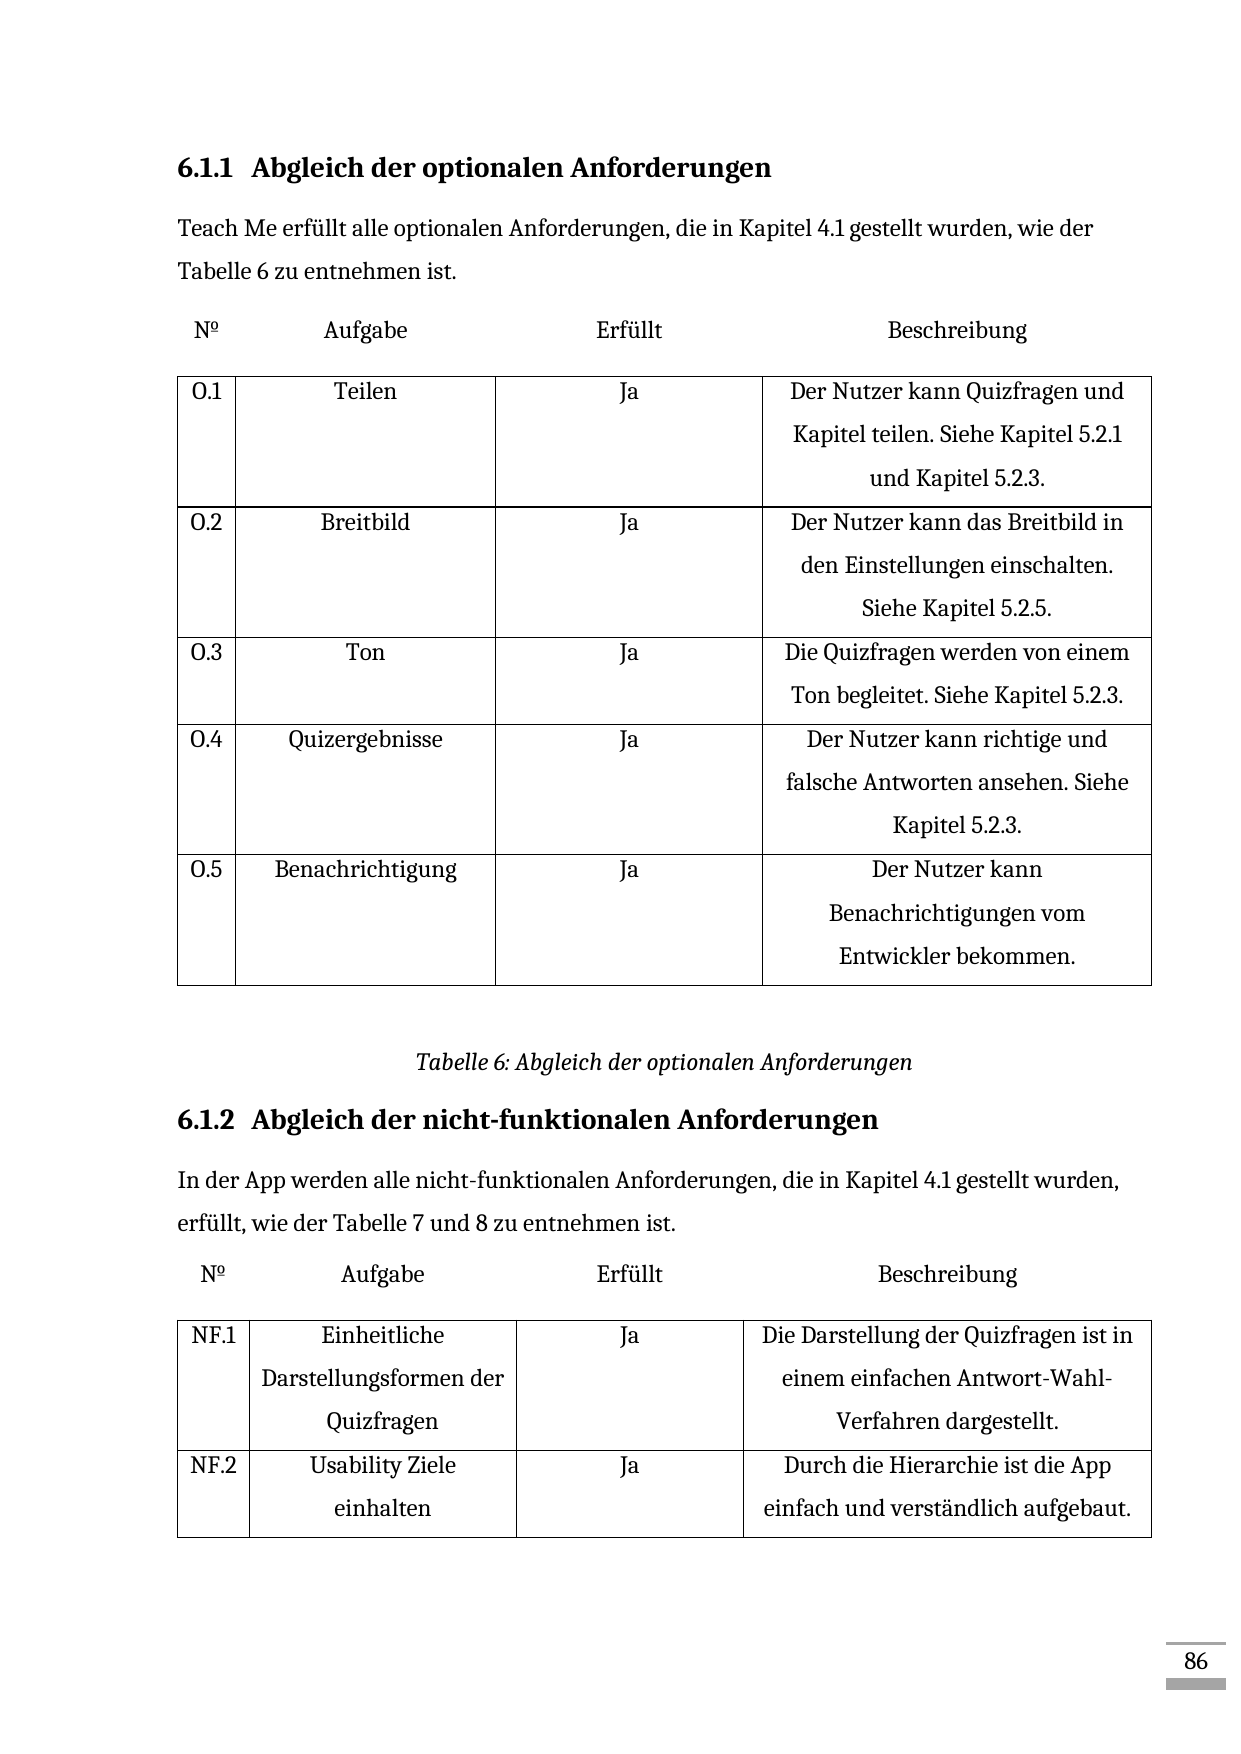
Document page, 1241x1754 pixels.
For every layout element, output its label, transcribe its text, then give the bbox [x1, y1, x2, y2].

table_cell Einheitliche Darstellungsformen der Quizfragen [250, 1321, 516, 1450]
table_cell Ja [517, 1321, 743, 1450]
table_cell Die Quizfragen werden von einem Ton begleitet. Siehe Kapitel 5.2.3. [763, 638, 1151, 724]
table_header Beschreibung [743, 1260, 1152, 1319]
table_cell Ja [496, 638, 762, 724]
table_cell Ton [236, 638, 495, 724]
table_cell Ja [496, 377, 762, 506]
text Tabelle 6: Abgleich der optionalen Anforderungen [177, 1047, 1152, 1076]
table_cell O.4 [178, 725, 235, 854]
table_cell Ja [496, 508, 762, 637]
table_header № [177, 316, 236, 376]
table_header Beschreibung [763, 316, 1152, 376]
table_cell Der Nutzer kann Benachrichtigungen vom Entwickler bekommen. [763, 855, 1151, 984]
table_cell O.5 [178, 855, 235, 984]
table_cell Ja [517, 1451, 743, 1537]
text In der App werden alle nicht-funktionalen Anforderungen, die in Kapitel 4.1 gestellt wurden, erfüllt, wie der Tabelle 7 und 8 zu entnehmen ist. [177, 1166, 1152, 1238]
table_cell Der Nutzer kann Quizfragen und Kapitel teilen. Siehe Kapitel 5.2.1 und Kapitel 5.2.3. [763, 377, 1151, 506]
table_header Aufgabe [236, 316, 496, 376]
table_cell Der Nutzer kann richtige und falsche Antworten ansehen. Siehe Kapitel 5.2.3. [763, 725, 1151, 854]
table_header № [177, 1260, 249, 1319]
table_cell Benachrichtigung [236, 855, 495, 984]
subtitle Abgleich der nicht-funktionalen Anforderungen [177, 1103, 1152, 1137]
table_cell Teilen [236, 377, 495, 506]
table_cell O.2 [178, 508, 235, 637]
table_cell Der Nutzer kann das Breitbild in den Einstellungen einschalten. Siehe Kapitel 5.2.5. [763, 508, 1151, 637]
table_cell Ja [496, 725, 762, 854]
table_cell Quizergebnisse [236, 725, 495, 854]
table_header Erfüllt [516, 1260, 743, 1319]
table_cell NF.2 [178, 1451, 249, 1537]
table_cell NF.1 [178, 1321, 249, 1450]
table_cell O.3 [178, 638, 235, 724]
table_header Erfüllt [496, 316, 763, 376]
text Teach Me erfüllt alle optionalen Anforderungen, die in Kapitel 4.1 gestellt wurden, wie der Tabelle 6 zu entnehmen ist. [177, 213, 1152, 285]
table_cell Durch die Hierarchie ist die App einfach und verständlich aufgebaut. [744, 1451, 1151, 1537]
table_header Aufgabe [249, 1260, 516, 1319]
table_cell Ja [496, 855, 762, 984]
table_cell Die Darstellung der Quizfragen ist in einem einfachen Antwort-Wahl-Verfahren dargestellt. [744, 1321, 1151, 1450]
table_cell Breitbild [236, 508, 495, 637]
subtitle Abgleich der optionalen Anforderungen [177, 151, 1152, 184]
table_cell Usability Ziele einhalten [250, 1451, 516, 1537]
table_cell O.1 [178, 377, 235, 506]
